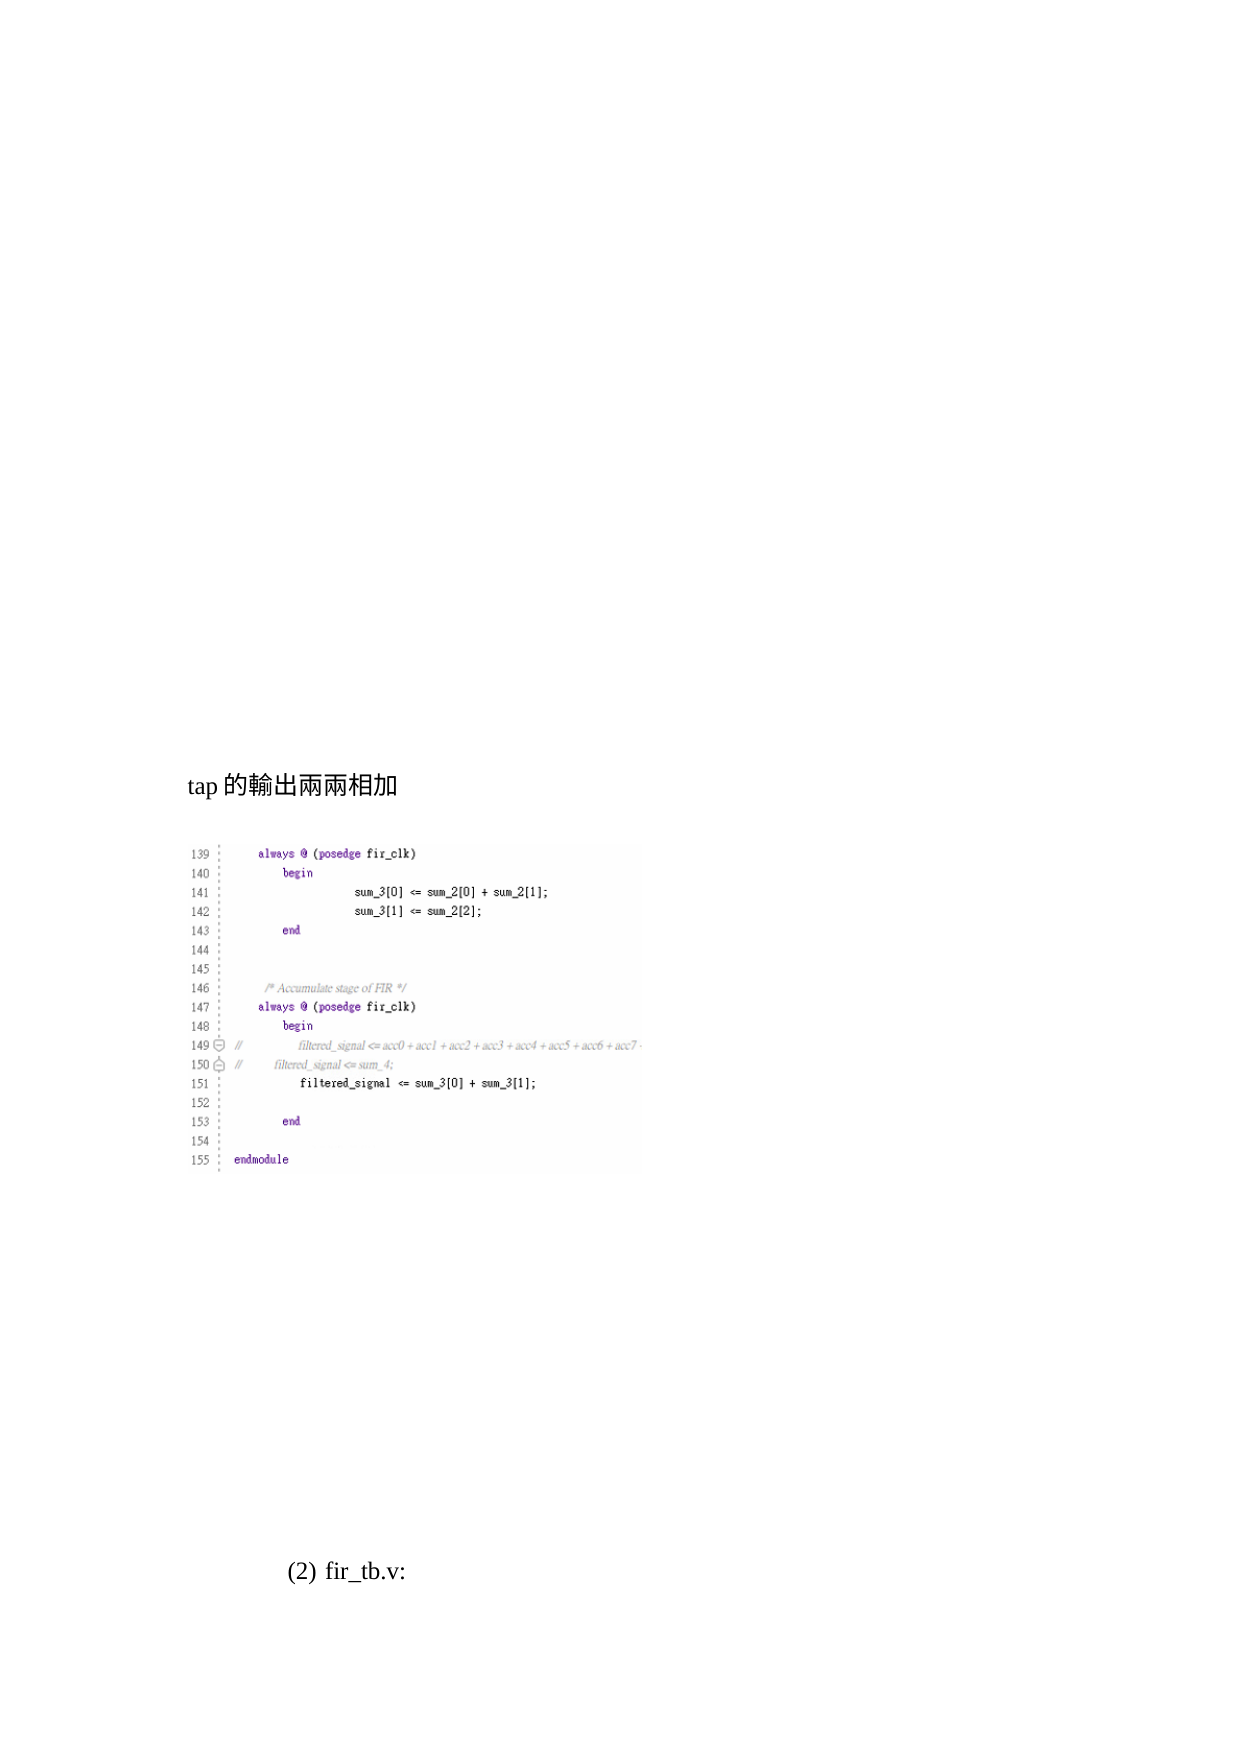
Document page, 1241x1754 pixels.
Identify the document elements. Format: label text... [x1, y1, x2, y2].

text tap的輸出兩兩相加 [187, 764, 1053, 802]
list fir_tb.v: [287, 1552, 1053, 1589]
picture [187, 844, 642, 1174]
